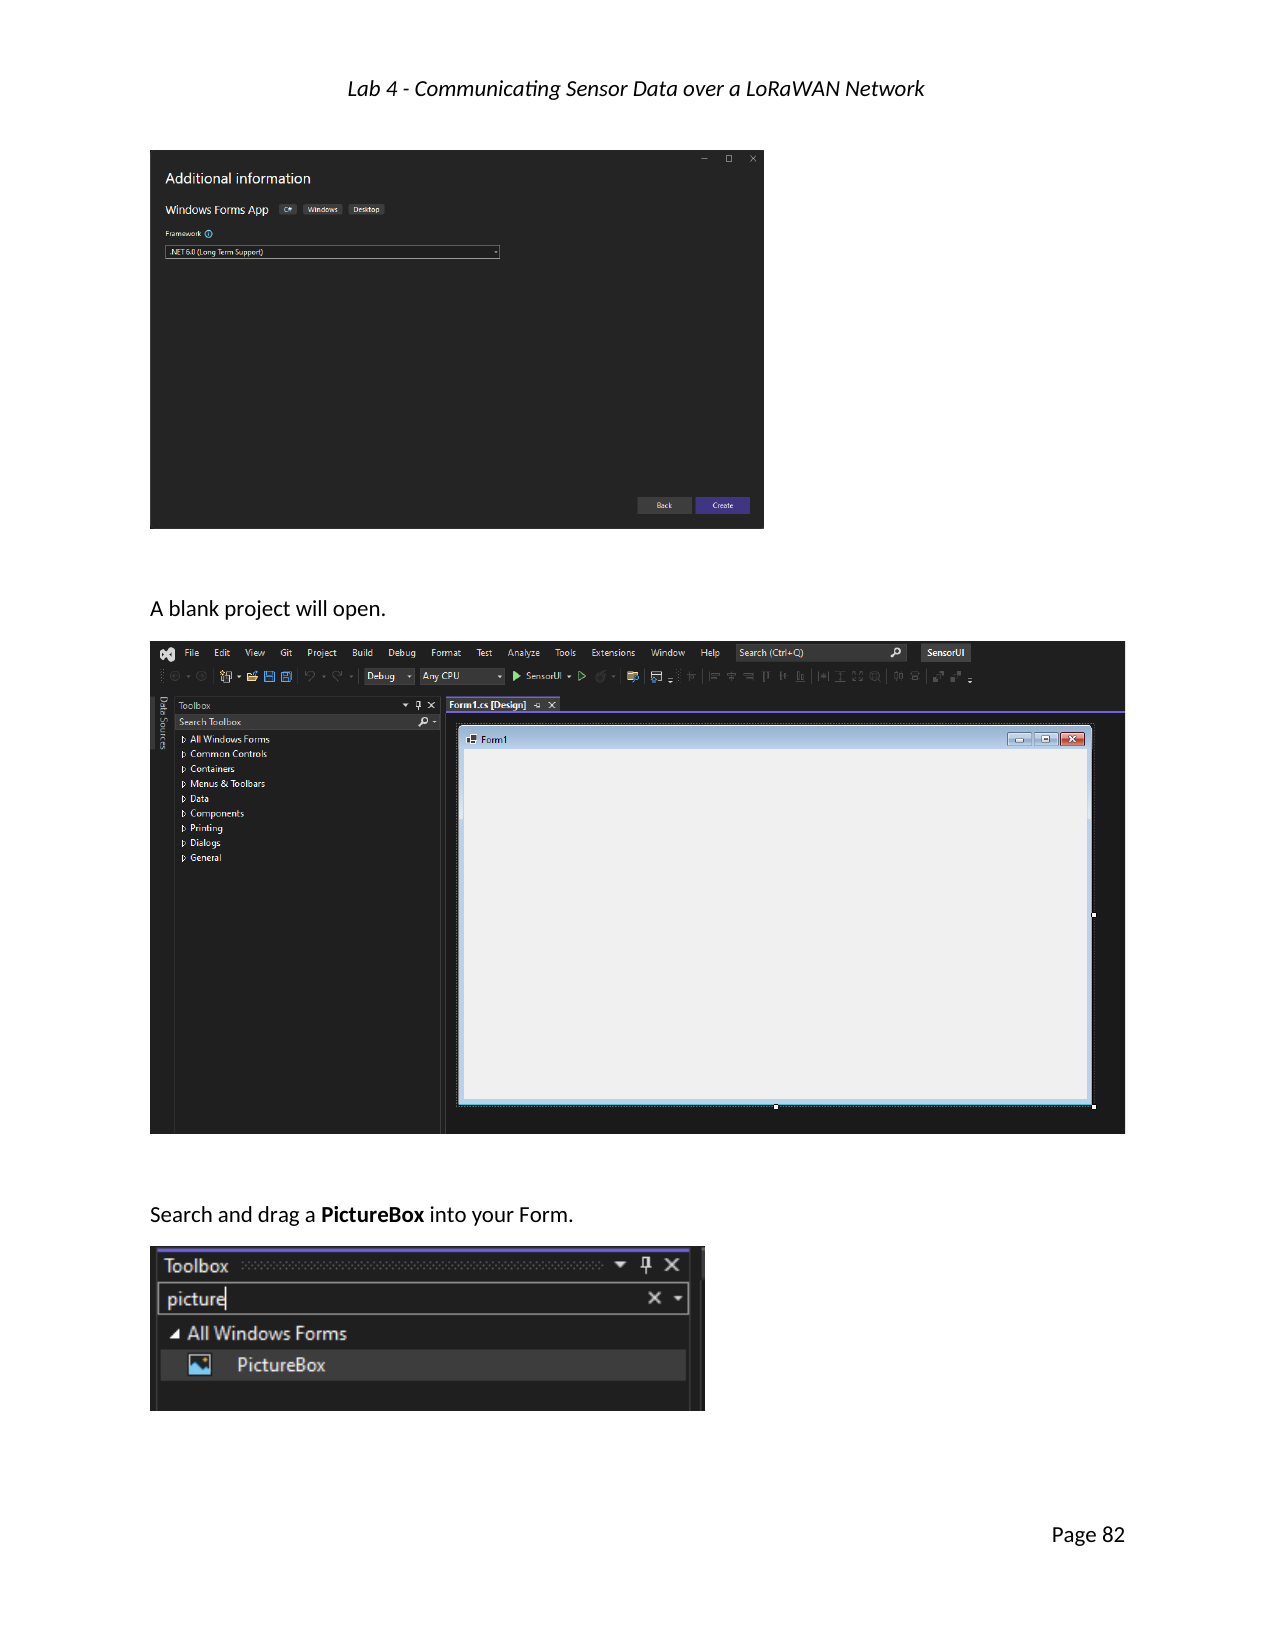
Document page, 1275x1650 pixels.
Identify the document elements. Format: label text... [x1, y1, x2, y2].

picture [150, 1246, 705, 1411]
text Search and drag a PictureBox into your Form. [150, 1200, 1125, 1228]
picture [150, 150, 764, 529]
picture [150, 641, 1125, 1134]
text A blank project will open. [150, 594, 1125, 622]
